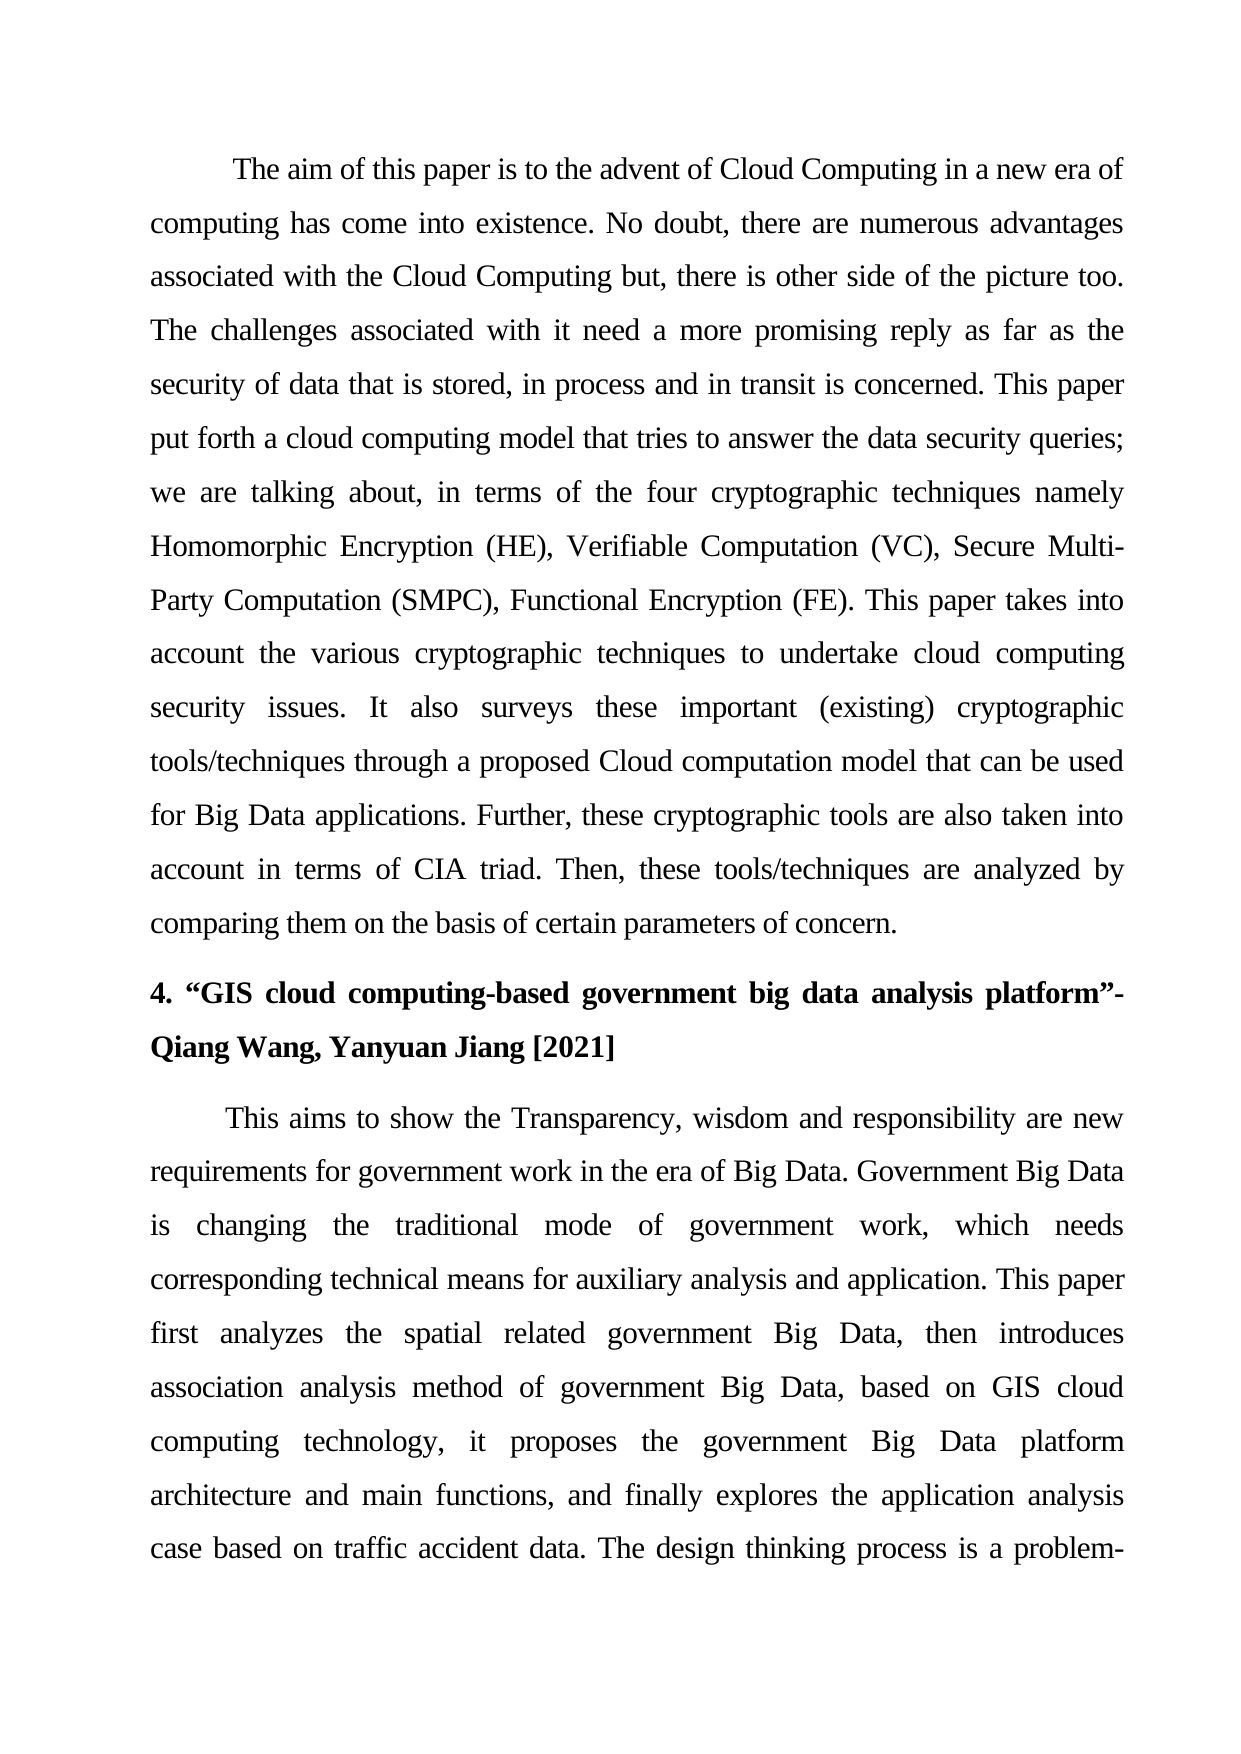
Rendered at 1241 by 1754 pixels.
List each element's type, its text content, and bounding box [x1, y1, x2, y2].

text 4. “GIS cloud computing-based government big data analysis platform”- Qiang Wang, Yanyuan Jiang [2021] [150, 974, 1125, 1064]
text The aim of this paper is to the advent of Cloud Computing in a new era of computing has come into existence. No doubt, there are numerous advantages associated with the Cloud Computing but, there is other side of the picture too. The challenges associated with it need a more promising reply as far as the security of data that is stored, in process and in transit is concerned. This paper put forth a cloud computing model that tries to answer the data security queries; we are talking about, in terms of the four cryptographic techniques namely Homomorphic Encryption (HE), Verifiable Computation (VC), Secure Multi-Party Computation (SMPC), Functional Encryption (FE). This paper takes into account the various cryptographic techniques to undertake cloud computing security issues. It also surveys these important (existing) cryptographic tools/techniques through a proposed Cloud computation model that can be used for Big Data applications. Further, these cryptographic tools are also taken into account in terms of CIA triad. Then, these tools/techniques are analyzed by comparing them on the basis of certain parameters of concern. [150, 150, 1125, 940]
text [150, 1099, 1125, 1566]
